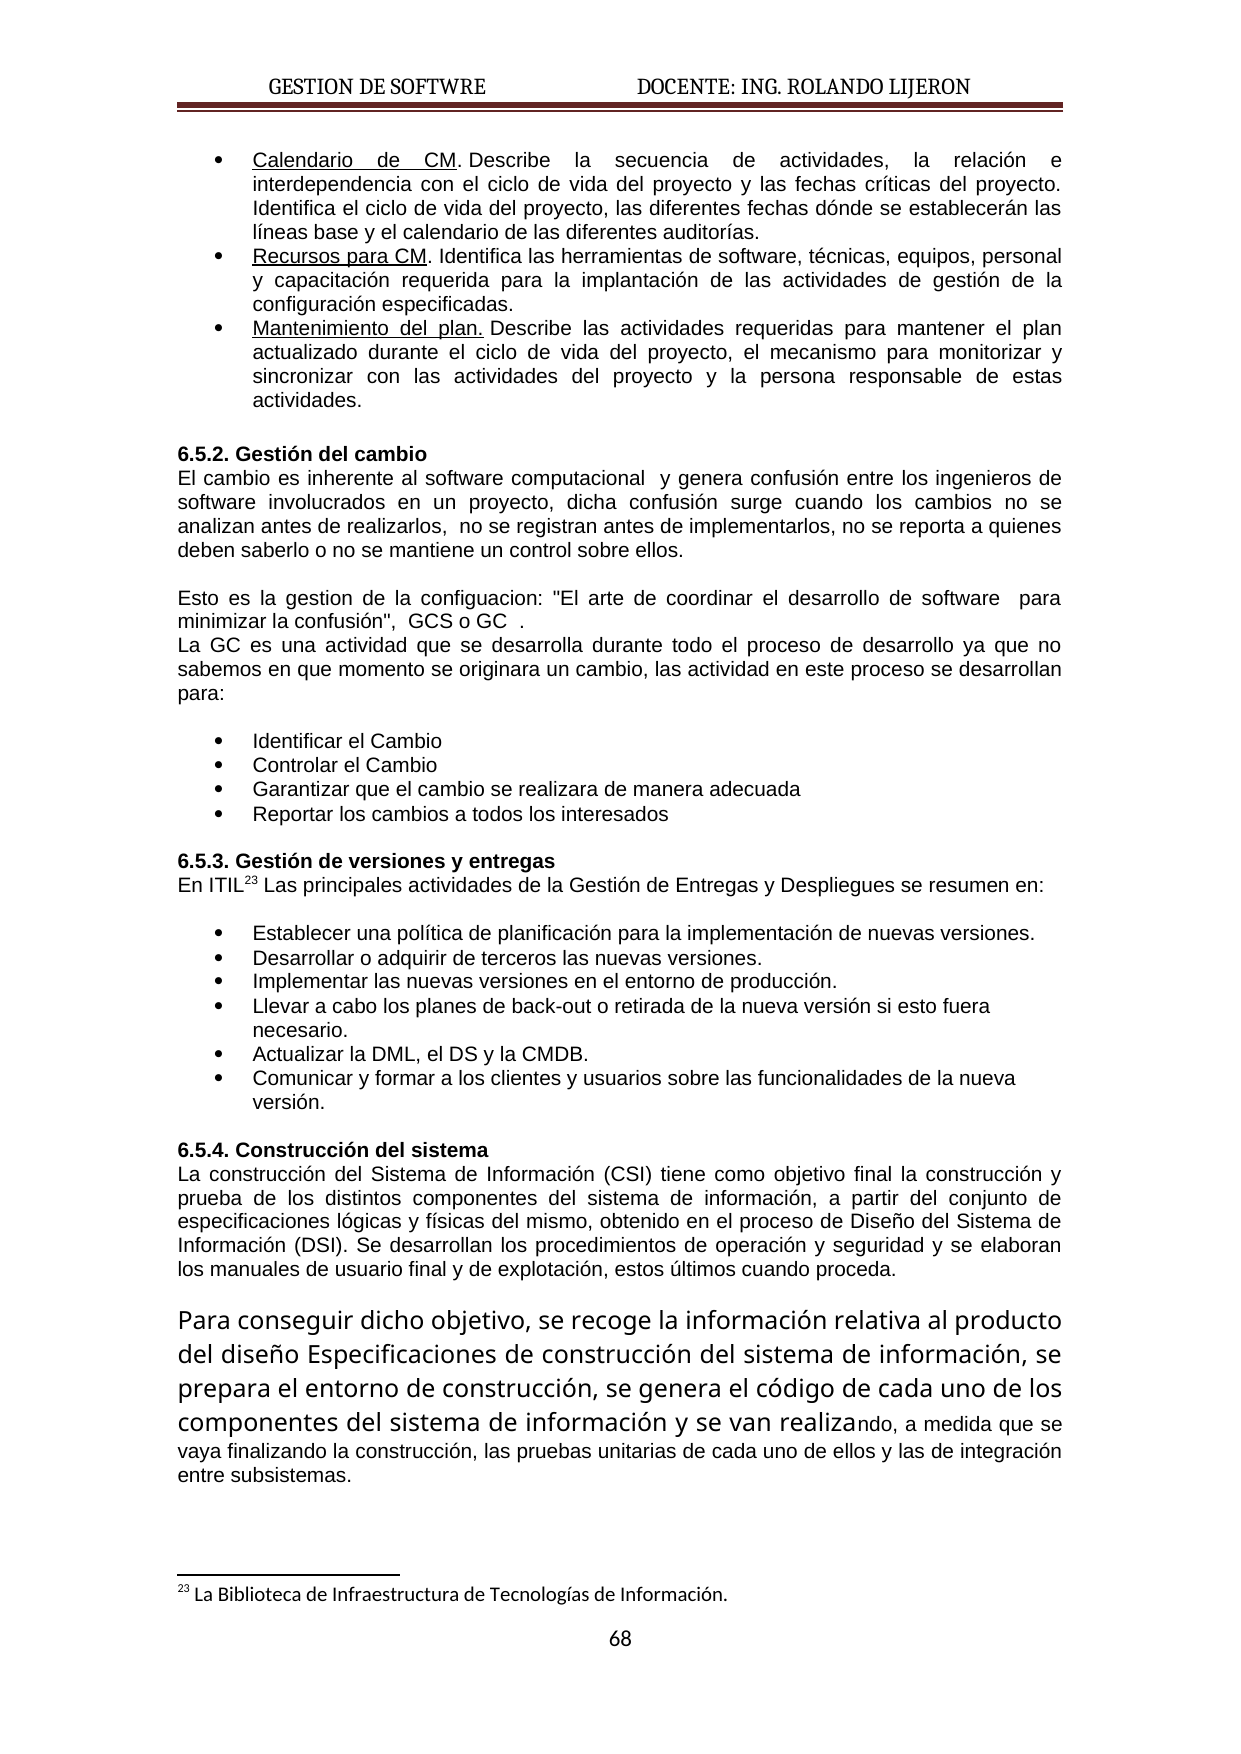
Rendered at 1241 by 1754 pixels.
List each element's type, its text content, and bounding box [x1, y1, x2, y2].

list Desarrollar o adquirir de terceros las nuevas versiones. [215, 945, 1063, 969]
list Recursos para CM. Identifica las herramientas de software, técnicas, equipos, personal y capacitación requerida para la implantación de las actividades de gestión de la configuración especificadas. [215, 243, 1063, 316]
list Llevar a cabo los planes de back-out o retirada de la nueva versión si esto fuera necesario. [215, 993, 1063, 1041]
list Controlar el Cambio [215, 753, 1063, 777]
text 6.5.4. Construcción del sistema [177, 1137, 1063, 1161]
text 6.5.3. Gestión de versiones y entregas [177, 849, 1063, 873]
list Implementar las nuevas versiones en el entorno de producción. [215, 969, 1063, 993]
text El cambio es inherente al software computacional y genera confusión entre los ingenieros de software involucrados en un proyecto, dicha confusión surge cuando los cambios no se analizan antes de realizarlos, no se registran antes de implementarlos, no se reporta a quienes deben saberlo o no se mantiene un control sobre ellos. [177, 466, 1063, 561]
list Mantenimiento del plan. Describe las actividades requeridas para mantener el plan actualizado durante el ciclo de vida del proyecto, el mecanismo para monitorizar y sincronizar con las actividades del proyecto y la persona responsable de estas actividades. [215, 316, 1063, 411]
list Calendario de CM. Describe la secuencia de actividades, la relación e interdependencia con el ciclo de vida del proyecto y las fechas críticas del proyecto. Identifica el ciclo de vida del proyecto, las diferentes fechas dónde se establecerán las líneas base y el calendario de las diferentes auditorías. [215, 148, 1063, 243]
text Para conseguir dicho objetivo, se recoge la información relativa al producto del diseño Especificaciones de construcción del sistema de información, se prepara el entorno de construcción, se genera el código de cada uno de los componentes del sistema de información y se van realizando, a medida que se vaya finalizando la construcción, las pruebas unitarias de cada uno de ellos y las de integración entre subsistemas. [177, 1302, 1063, 1487]
list Comunicar y formar a los clientes y usuarios sobre las funcionalidades de la nueva versión. [215, 1066, 1063, 1113]
list Garantizar que el cambio se realizara de manera adecuada [215, 777, 1063, 801]
list Actualizar la DML, el DS y la CMDB. [215, 1041, 1063, 1066]
text La construcción del Sistema de Información (CSI) tiene como objetivo final la construcción y prueba de los distintos componentes del sistema de información, a partir del conjunto de especificaciones lógicas y físicas del mismo, obtenido en el proceso de Diseño del Sistema de Información (DSI). Se desarrollan los procedimientos de operación y seguridad y se elaboran los manuales de usuario final y de explotación, estos últimos cuando proceda. [177, 1161, 1063, 1281]
text Esto es la gestion de la configuacion: "El arte de coordinar el desarrollo de software para minimizar la confusión", GCS o GC . [177, 585, 1063, 633]
list Reportar los cambios a todos los interesados [215, 801, 1063, 825]
list Identificar el Cambio [215, 729, 1063, 753]
text En ITIL Las principales actividades de la Gestión de Entregas y Despliegues se resumen en: [177, 873, 1063, 897]
list Establecer una política de planificación para la implementación de nuevas versiones. [215, 921, 1063, 945]
text 6.5.2. Gestión del cambio [177, 442, 1063, 466]
text La GC es una actividad que se desarrolla durante todo el proceso de desarrollo ya que no sabemos en que momento se originara un cambio, las actividad en este proceso se desarrollan para: [177, 633, 1063, 705]
